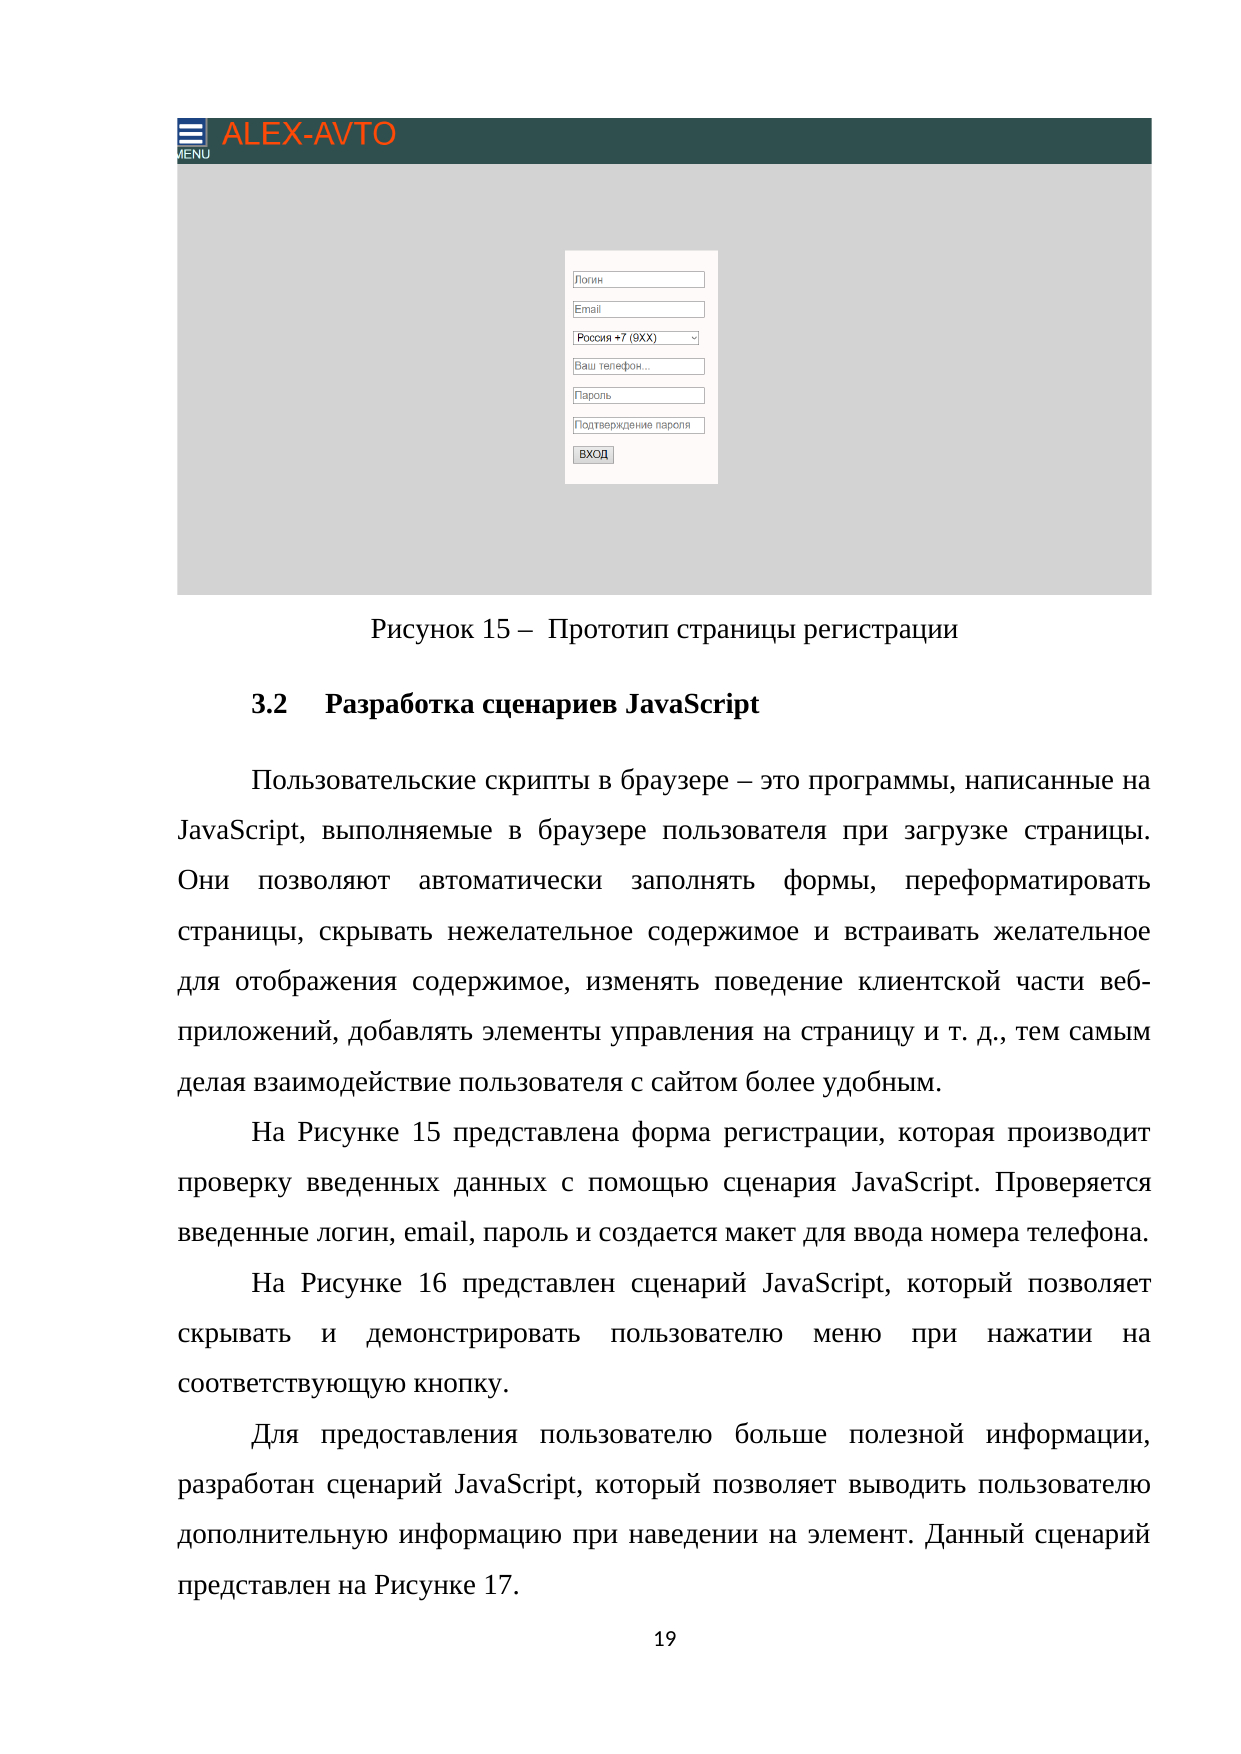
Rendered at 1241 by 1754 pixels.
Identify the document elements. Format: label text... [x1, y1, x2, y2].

text На Рисунке 15 представлена форма регистрации, которая производит проверку введенных данных с помощью сценария JavaScript. Проверяется введенные логин, email, пароль и создается макет для ввода номера телефона. [177, 1114, 1152, 1248]
text Пользовательские скрипты в браузере ‒ это программы, написанные на JavaScript, выполняемые в браузере пользователя при загрузке страницы. Они позволяют автоматически заполнять формы, переформатировать страницы, скрывать нежелательное содержимое и встраивать желательное для отображения содержимое, изменять поведение клиентской части веб-приложений, добавлять элементы управления на страницу и т. д., тем самым делая взаимодействие пользователя с сайтом более удобным. [177, 762, 1152, 1097]
text Разработка сценариев JavaScript [251, 686, 1152, 720]
picture [177, 118, 1152, 595]
text На Рисунке 16 представлен сценарий JavaScript, который позволяет скрывать и демонстрировать пользователю меню при нажатии на соответствующую кнопку. [177, 1265, 1152, 1399]
text Прототип страницы регистрации [177, 611, 1152, 645]
text Для предоставления пользователю больше полезной информации, разработан сценарий JavaScript, который позволяет выводить пользователю дополнительную информацию при наведении на элемент. Данный сценарий представлен на Рисунке 17. [177, 1416, 1152, 1600]
